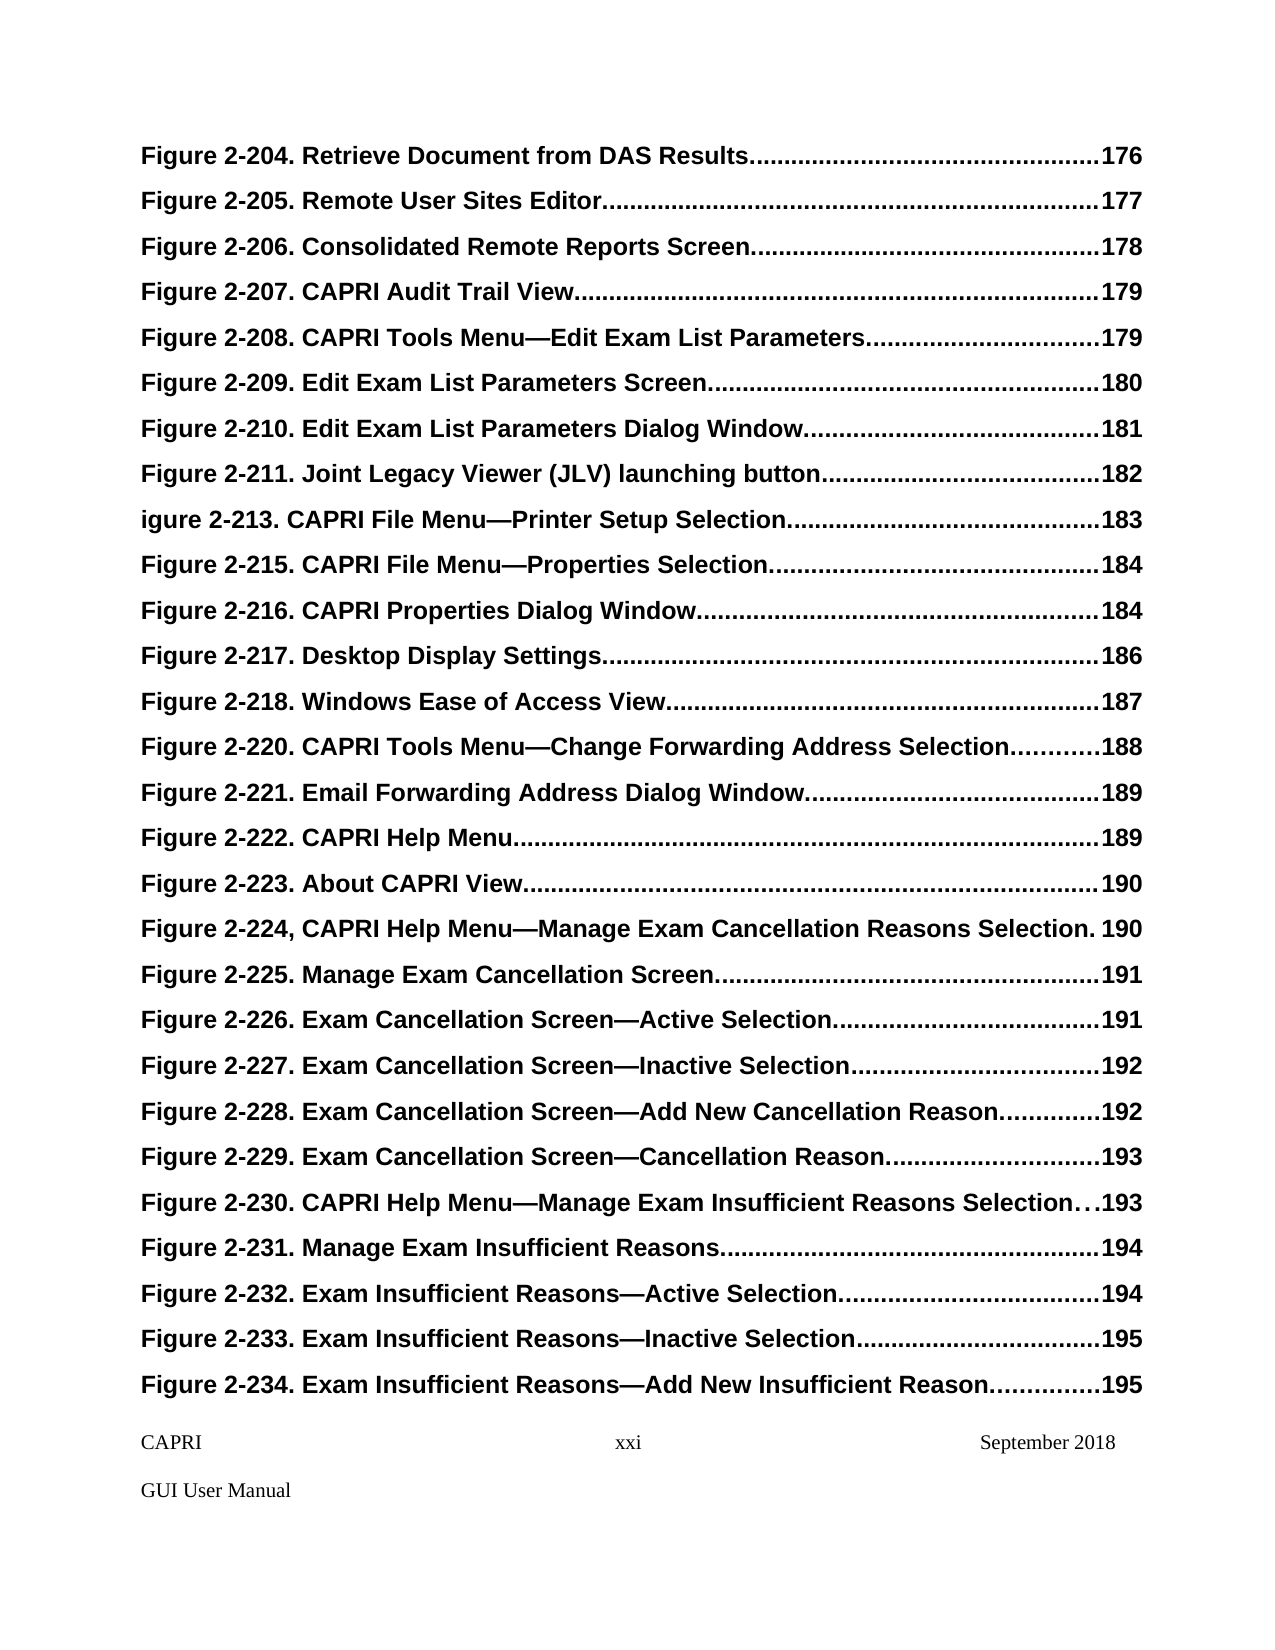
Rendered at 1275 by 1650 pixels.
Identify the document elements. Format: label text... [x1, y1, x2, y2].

text Figure 2-227. Exam Cancellation Screen—Inactive Selection 192 [141, 1051, 1144, 1080]
text Figure 2-232. Exam Insufficient Reasons—Active Selection. 194 [141, 1279, 1144, 1307]
text igure 2-213. CAPRI File Menu—Printer Setup Selection. 183 [141, 505, 1144, 533]
text Figure 2-211. Joint Legacy Viewer (JLV) launching button 182 [141, 459, 1144, 488]
text Figure 2-223. About CAPRI View. 190 [141, 869, 1144, 898]
text Figure 2-229. Exam Cancellation Screen—Cancellation Reason. 193 [141, 1142, 1144, 1171]
text Figure 2-208. CAPRI Tools Menu—Edit Exam List Parameters. 179 [141, 323, 1144, 351]
text Figure 2-226. Exam Cancellation Screen—Active Selection. 191 [141, 1006, 1144, 1034]
text Figure 2-209. Edit Exam List Parameters Screen. 180 [141, 368, 1144, 397]
text Figure 2-217. Desktop Display Settings. 186 [141, 641, 1144, 670]
text Figure 2-222. CAPRI Help Menu. 189 [141, 823, 1144, 852]
text Figure 2-230. CAPRI Help Menu—Manage Exam Insufficient Reasons Selection 193 [141, 1188, 1144, 1216]
text Figure 2-228. Exam Cancellation Screen—Add New Cancellation Reason. 192 [141, 1097, 1144, 1125]
text Figure 2-216. CAPRI Properties Dialog Window. 184 [141, 596, 1144, 624]
text Figure 2-207. CAPRI Audit Trail View. 179 [141, 277, 1144, 306]
text Figure 2-205. Remote User Sites Editor. 177 [141, 186, 1144, 215]
text Figure 2-218. Windows Ease of Access View. 187 [141, 687, 1144, 716]
text Figure 2-221. Email Forwarding Address Dialog Window. 189 [141, 778, 1144, 807]
text Figure 2-233. Exam Insufficient Reasons—Inactive Selection 195 [141, 1324, 1144, 1353]
text Figure 2-210. Edit Exam List Parameters Dialog Window. 181 [141, 414, 1144, 442]
text Figure 2-234. Exam Insufficient Reasons—Add New Insufficient Reason. 195 [141, 1370, 1144, 1398]
text Figure 2-215. CAPRI File Menu—Properties Selection. 184 [141, 550, 1144, 579]
text Figure 2-224, CAPRI Help Menu—Manage Exam Cancellation Reasons Selection. 190 [141, 914, 1144, 943]
text Figure 2-225. Manage Exam Cancellation Screen. 191 [141, 960, 1144, 989]
text Figure 2-220. CAPRI Tools Menu—Change Forwarding Address Selection. 188 [141, 732, 1144, 761]
text Figure 2-231. Manage Exam Insufficient Reasons. 194 [141, 1233, 1144, 1262]
text Figure 2-206. Consolidated Remote Reports Screen. 178 [141, 232, 1144, 260]
text Figure 2-204. Retrieve Document from DAS Results. 176 [141, 141, 1144, 169]
